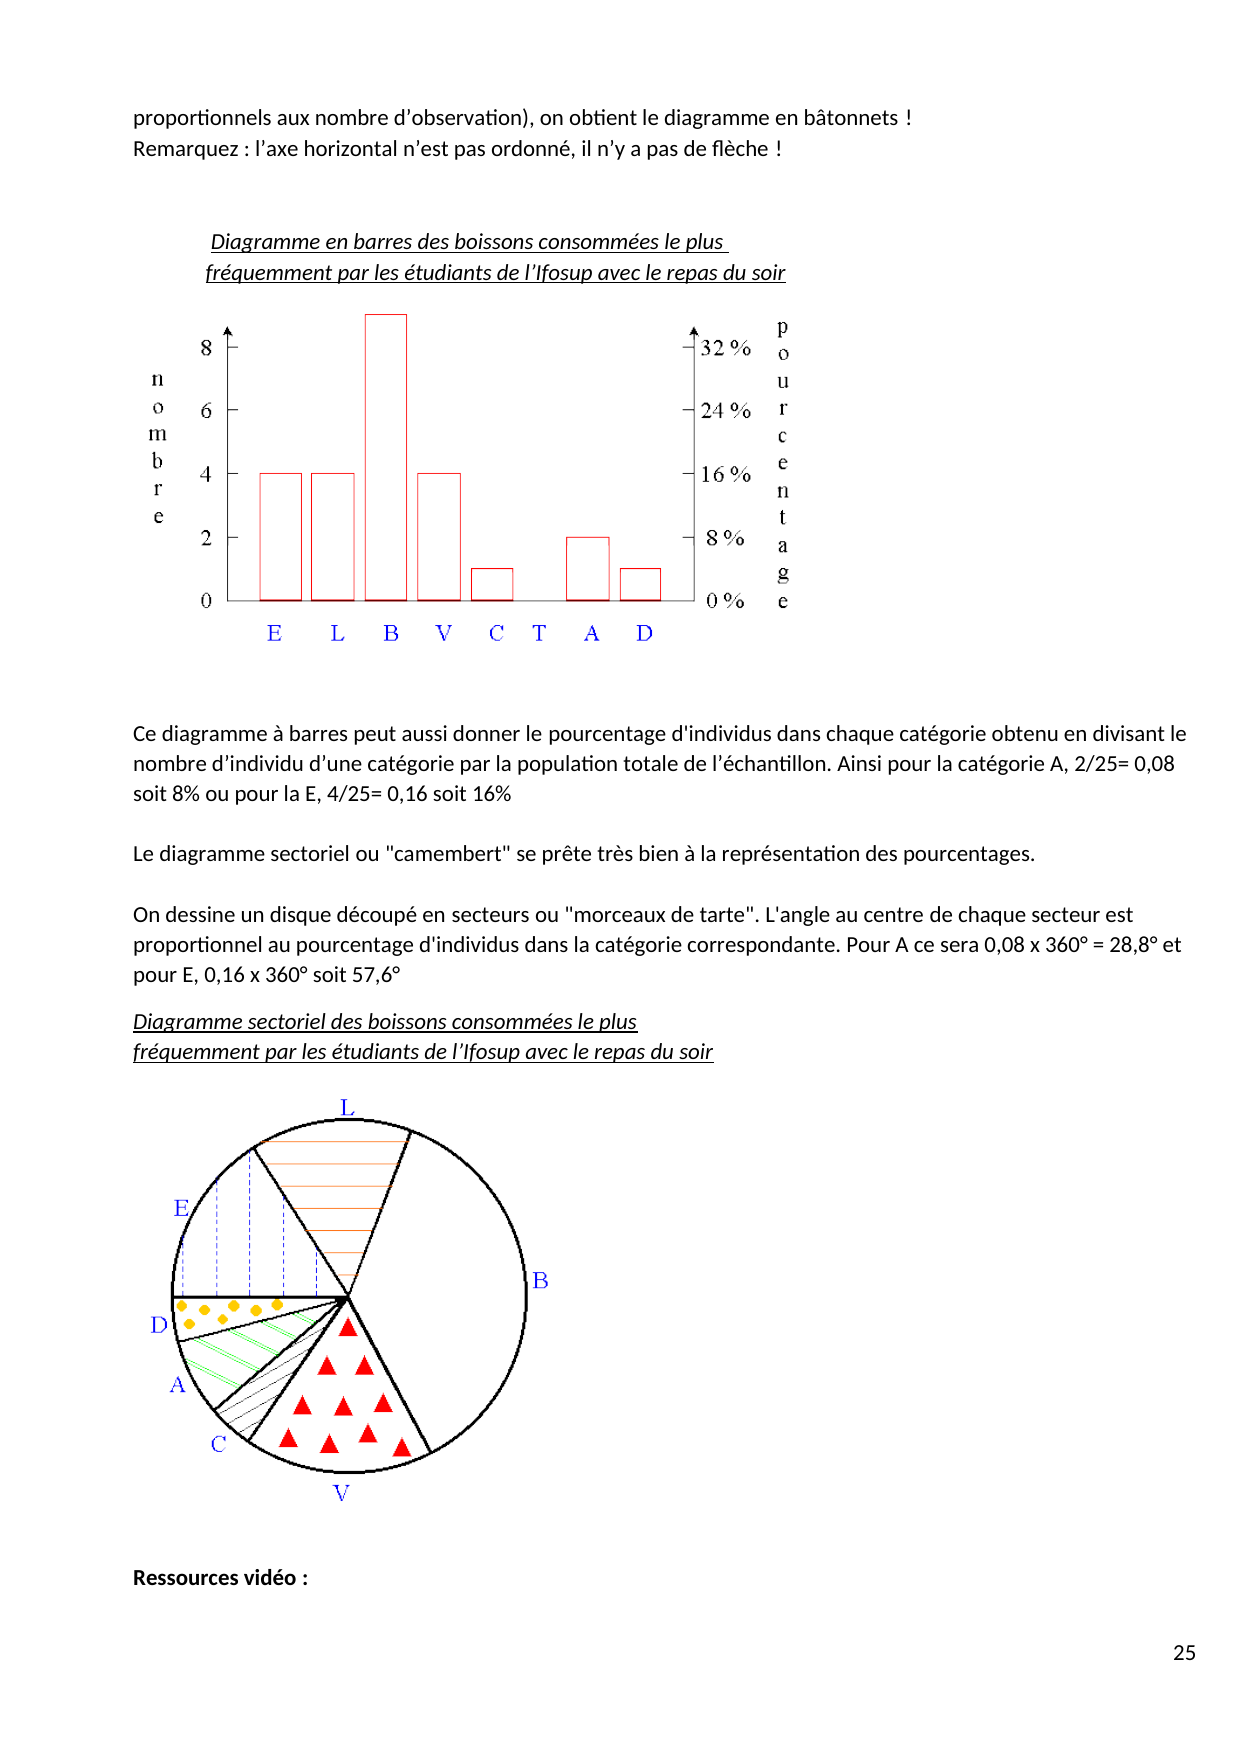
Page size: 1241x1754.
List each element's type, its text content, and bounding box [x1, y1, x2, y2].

text Diagramme sectoriel des boissons consommées le plus fréquemment par les étudiants de l’Ifosup avec le repas du soir [133, 1007, 1196, 1065]
picture [132, 1084, 569, 1514]
text Ce diagramme à barres peut aussi donner le pourcentage d'individus dans chaque catégorie obtenu en divisant le nombre d’individu d’une catégorie par la population totale de l’échantillon. Ainsi pour la catégorie A, 2/25= 0,08 soit 8% ou pour la E, 4/25= 0,16 soit 16% Le diagramme sectoriel ou "camembert" se prête très bien à la représentation des pourcentages. On dessine un disque découpé en secteurs ou "morceaux de tarte". L'angle au centre de chaque secteur est proportionnel au pourcentage d'individus dans la catégorie correspondante. Pour A ce sera 0,08 x 360° = 28,8° et pour E, 0,16 x 360° soit 57,6° [133, 719, 1196, 988]
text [133, 103, 1211, 162]
text Diagramme en barres des boissons consommées le plus fréquemment par les étudiants de l’Ifosup avec le repas du soir [133, 227, 1196, 286]
text Ressources vidéo : [133, 1563, 1196, 1591]
picture [132, 304, 810, 653]
